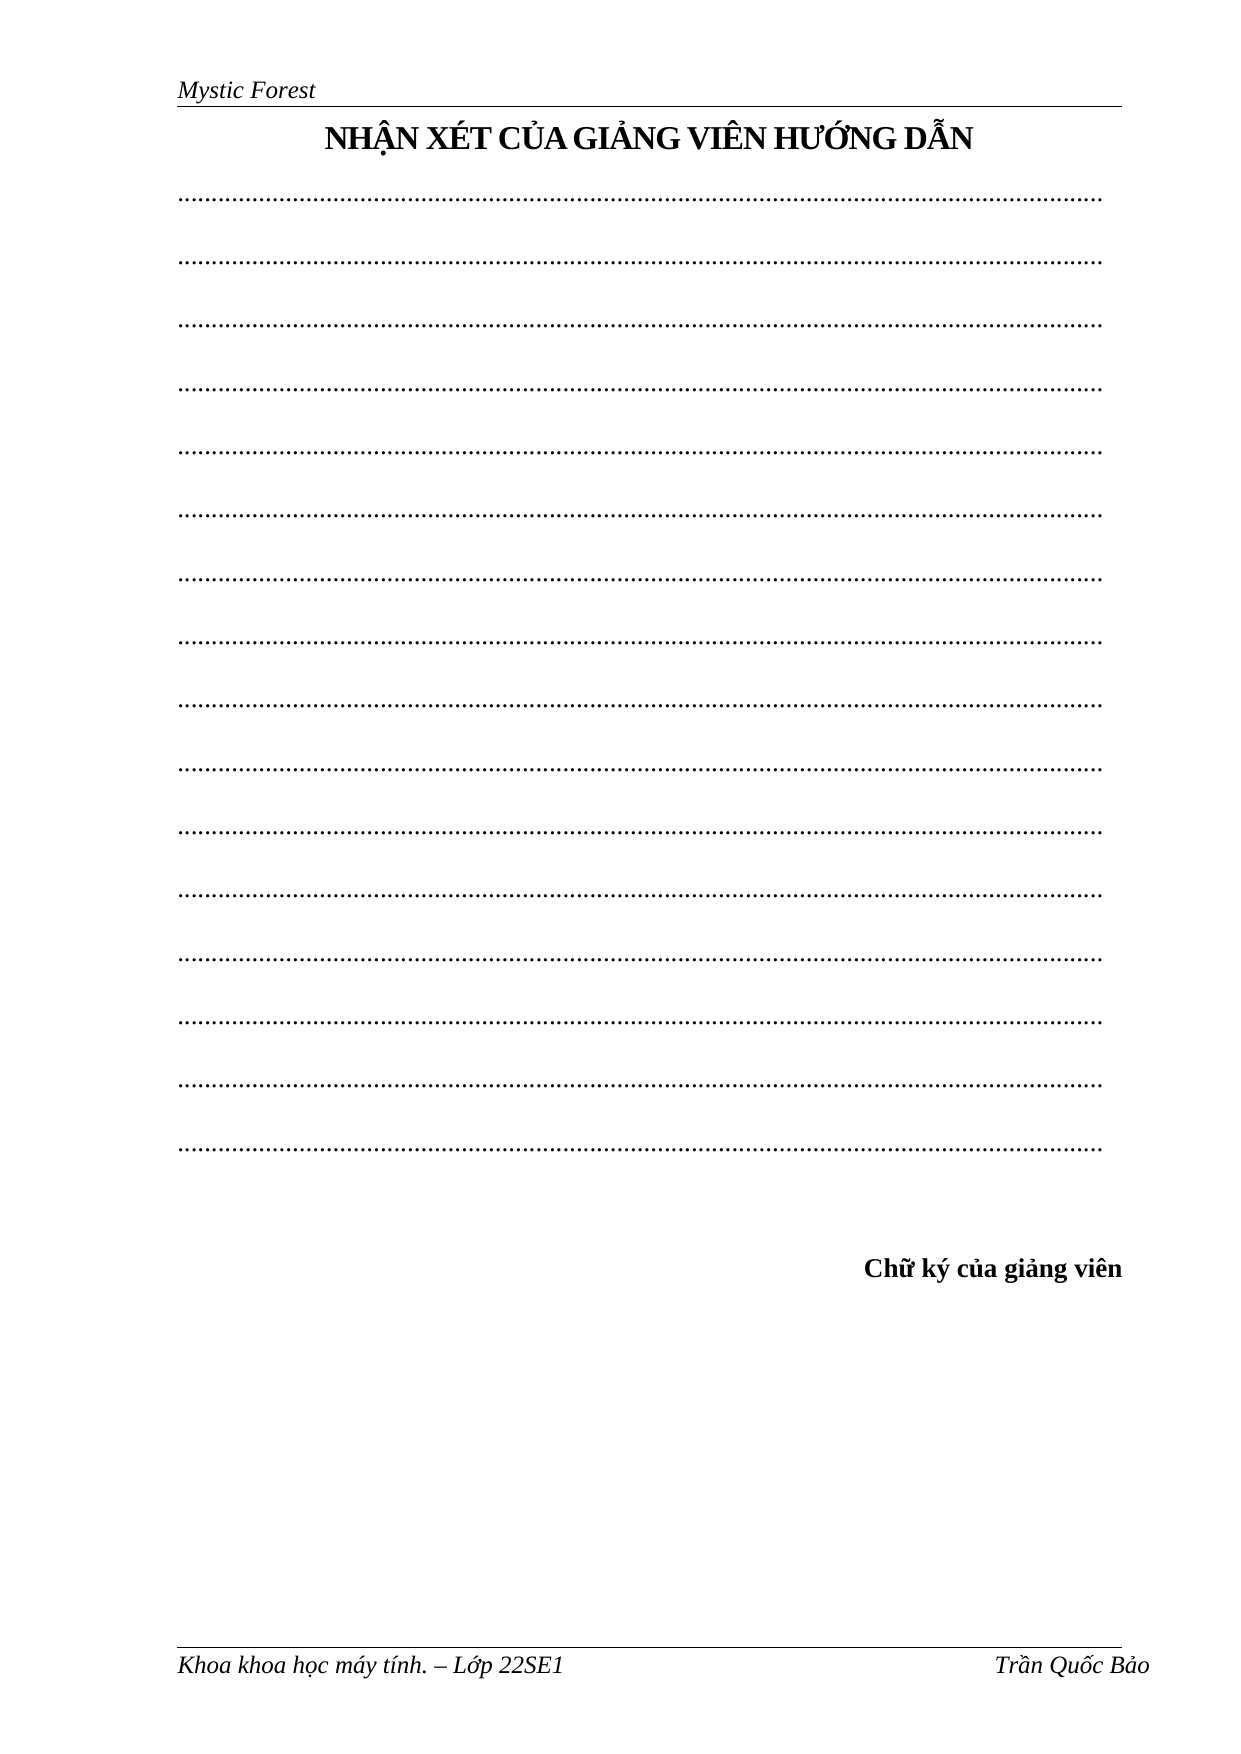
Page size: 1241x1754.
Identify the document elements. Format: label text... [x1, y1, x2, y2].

text Chữ ký của giảng viên [177, 1252, 1122, 1283]
title NHẬN XÉT CỦA GIẢNG VIÊN HƯỚNG DẪN [177, 118, 1122, 156]
